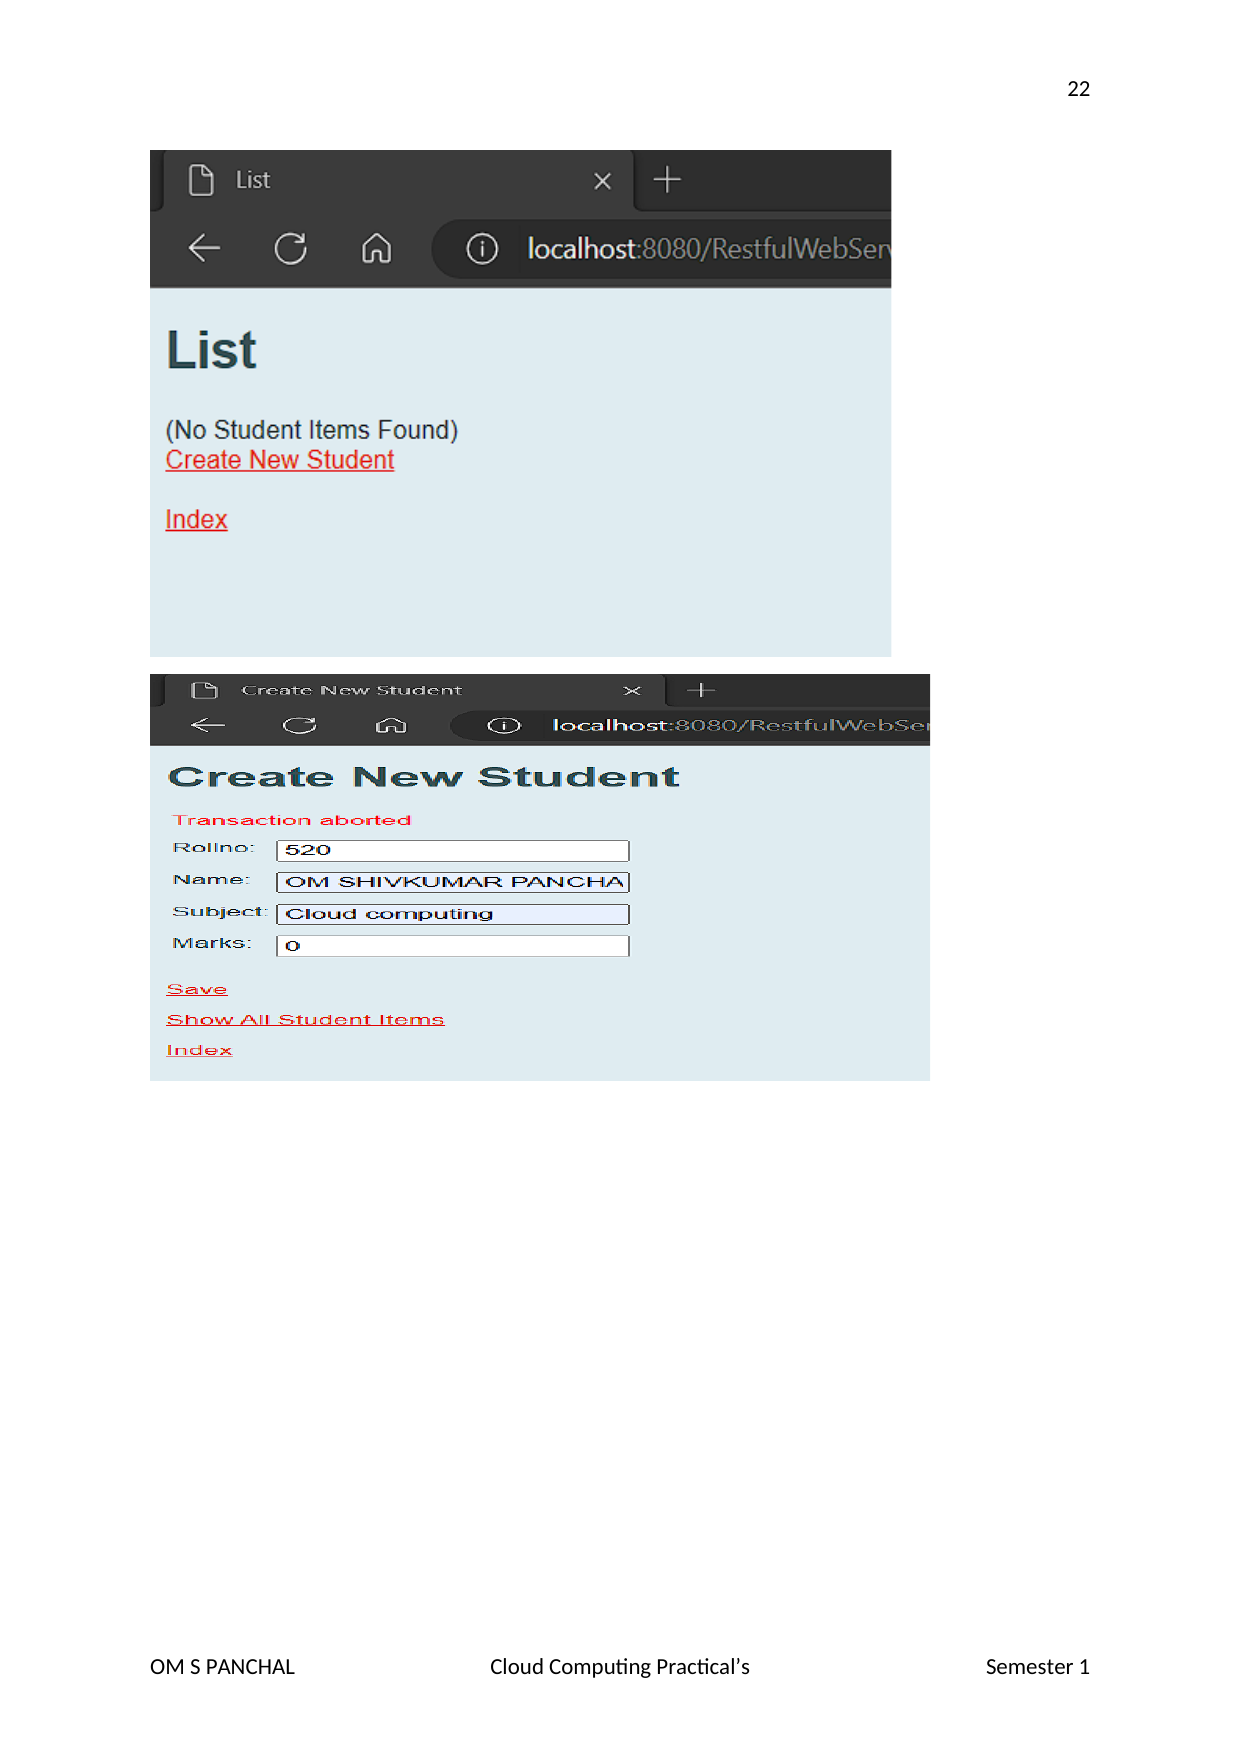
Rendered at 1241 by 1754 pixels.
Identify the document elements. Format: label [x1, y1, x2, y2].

picture [150, 674, 930, 1081]
picture [150, 150, 892, 657]
